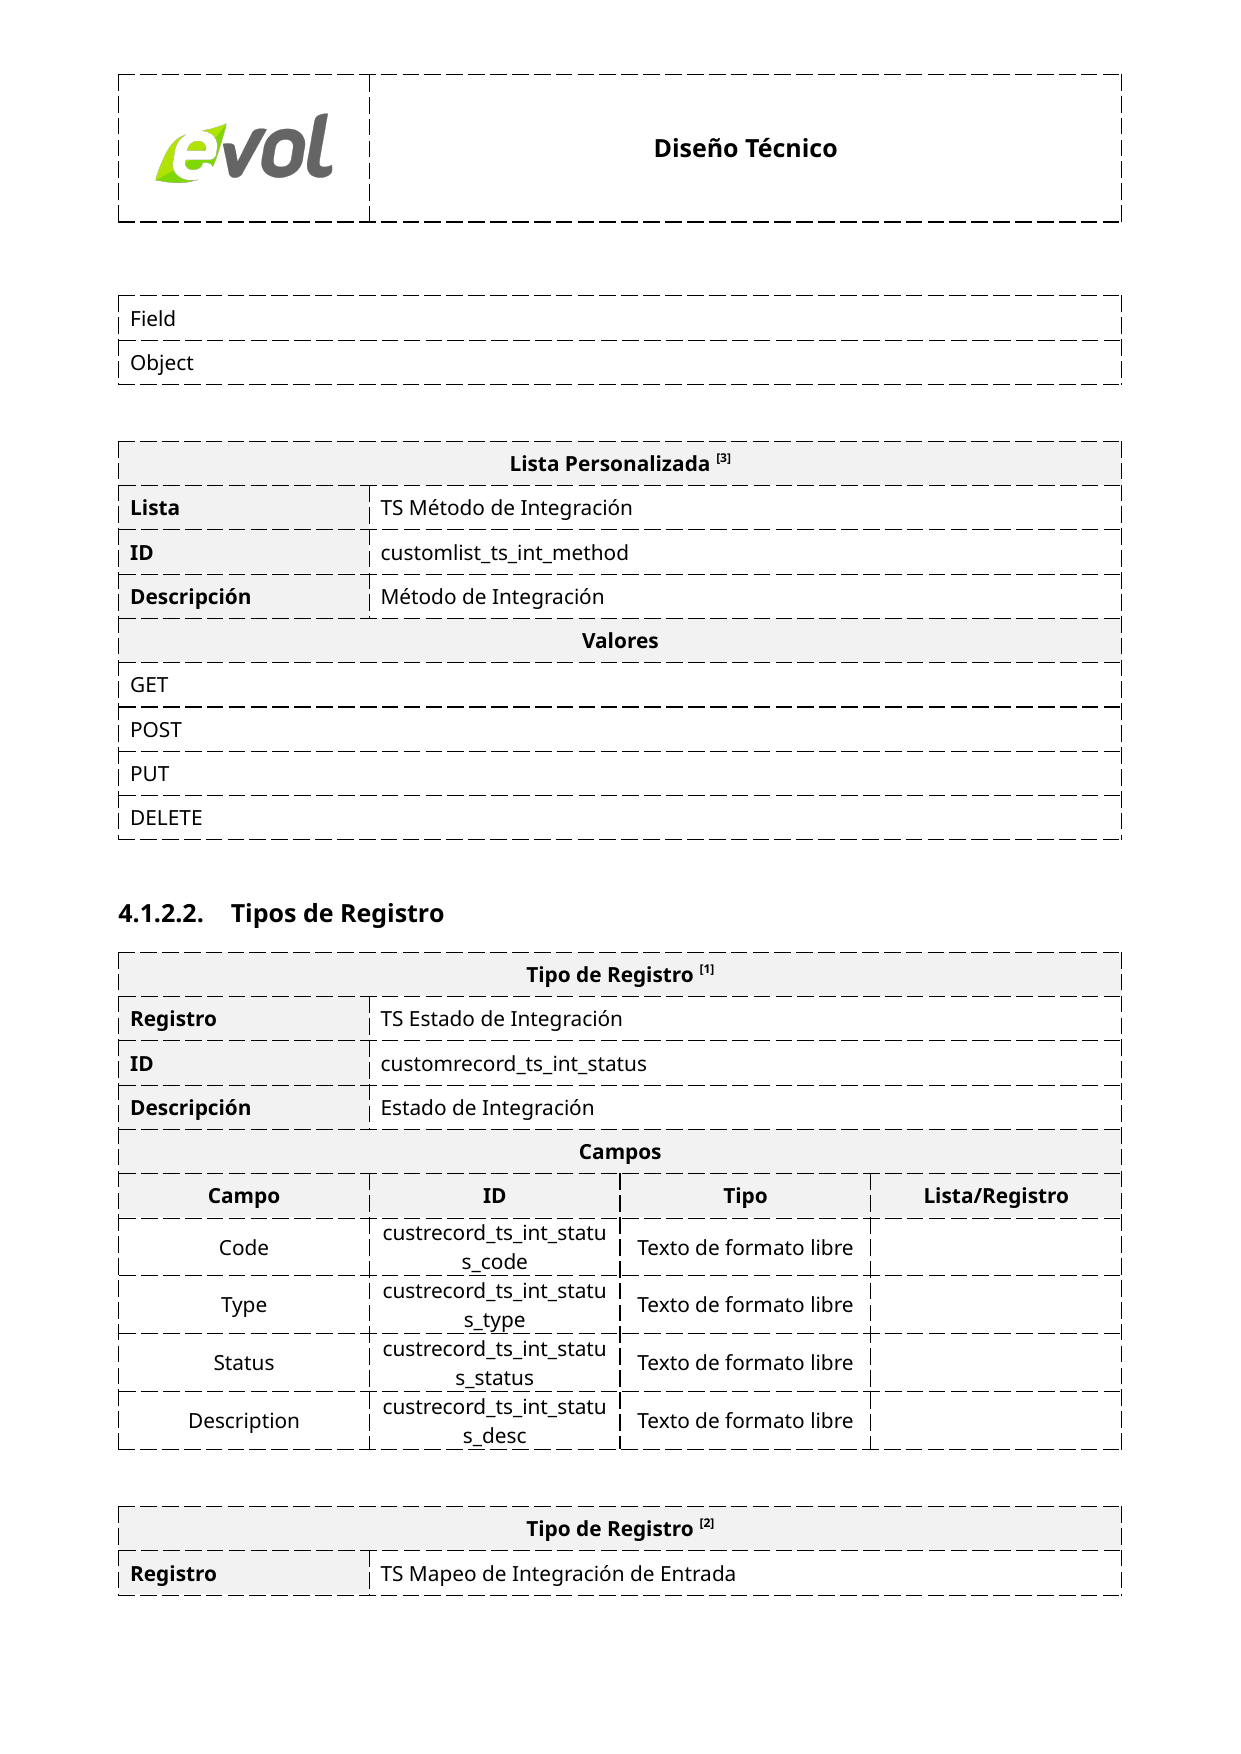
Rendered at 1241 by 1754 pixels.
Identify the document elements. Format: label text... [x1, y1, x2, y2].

table_header Tipo de Registro [2] [119, 1506, 1122, 1550]
table_cell ID [369, 1173, 620, 1217]
table_cell Status [119, 1333, 369, 1391]
table_cell TS Mapeo de Integración de Entrada [369, 1550, 1122, 1594]
table_cell Object [119, 340, 1122, 384]
table_cell [871, 1333, 1122, 1391]
table_cell DELETE [119, 795, 1122, 839]
table_cell Lista [119, 485, 369, 529]
table_cell Descripción [119, 1085, 369, 1129]
table_cell TS Método de Integración [369, 485, 1122, 529]
table_cell Texto de formato libre [620, 1333, 871, 1391]
table_cell Descripción [119, 574, 369, 618]
table_header Tipo de Registro [1] [119, 952, 1122, 996]
table_cell customrecord_ts_int_status [369, 1040, 1122, 1085]
table_cell Estado de Integración [369, 1085, 1122, 1129]
table_cell custrecord_ts_int_status_code [369, 1218, 620, 1275]
table_cell Tipo [620, 1173, 871, 1217]
table_cell ID [119, 1040, 369, 1085]
table_cell POST [119, 706, 1122, 751]
table_cell GET [119, 662, 1122, 706]
table_cell Texto de formato libre [620, 1275, 871, 1333]
table_cell Texto de formato libre [620, 1218, 871, 1275]
table_cell [871, 1275, 1122, 1333]
table_cell Code [119, 1218, 369, 1275]
table_cell Description [119, 1391, 369, 1449]
table_cell Lista/Registro [871, 1173, 1122, 1217]
table_cell custrecord_ts_int_status_type [369, 1275, 620, 1333]
table_cell Field [119, 295, 1122, 339]
table_cell Registro [119, 996, 369, 1040]
table_cell Campos [119, 1129, 1122, 1173]
table_cell [871, 1218, 1122, 1275]
table_cell custrecord_ts_int_status_desc [369, 1391, 620, 1449]
subtitle Tipos de Registro [118, 896, 1122, 930]
table_cell Registro [119, 1550, 369, 1594]
table_cell custrecord_ts_int_status_status [369, 1333, 620, 1391]
picture [155, 113, 333, 183]
table_cell Valores [119, 618, 1122, 662]
table_cell ID [119, 529, 369, 573]
table_cell Método de Integración [369, 574, 1122, 618]
table_header Lista Personalizada [3] [119, 441, 1122, 485]
table_cell Type [119, 1275, 369, 1333]
table_cell [871, 1391, 1122, 1449]
table_cell PUT [119, 751, 1122, 795]
table_cell TS Estado de Integración [369, 996, 1122, 1040]
table_cell customlist_ts_int_method [369, 529, 1122, 573]
table_cell Campo [119, 1173, 369, 1217]
table_cell Texto de formato libre [620, 1391, 871, 1449]
